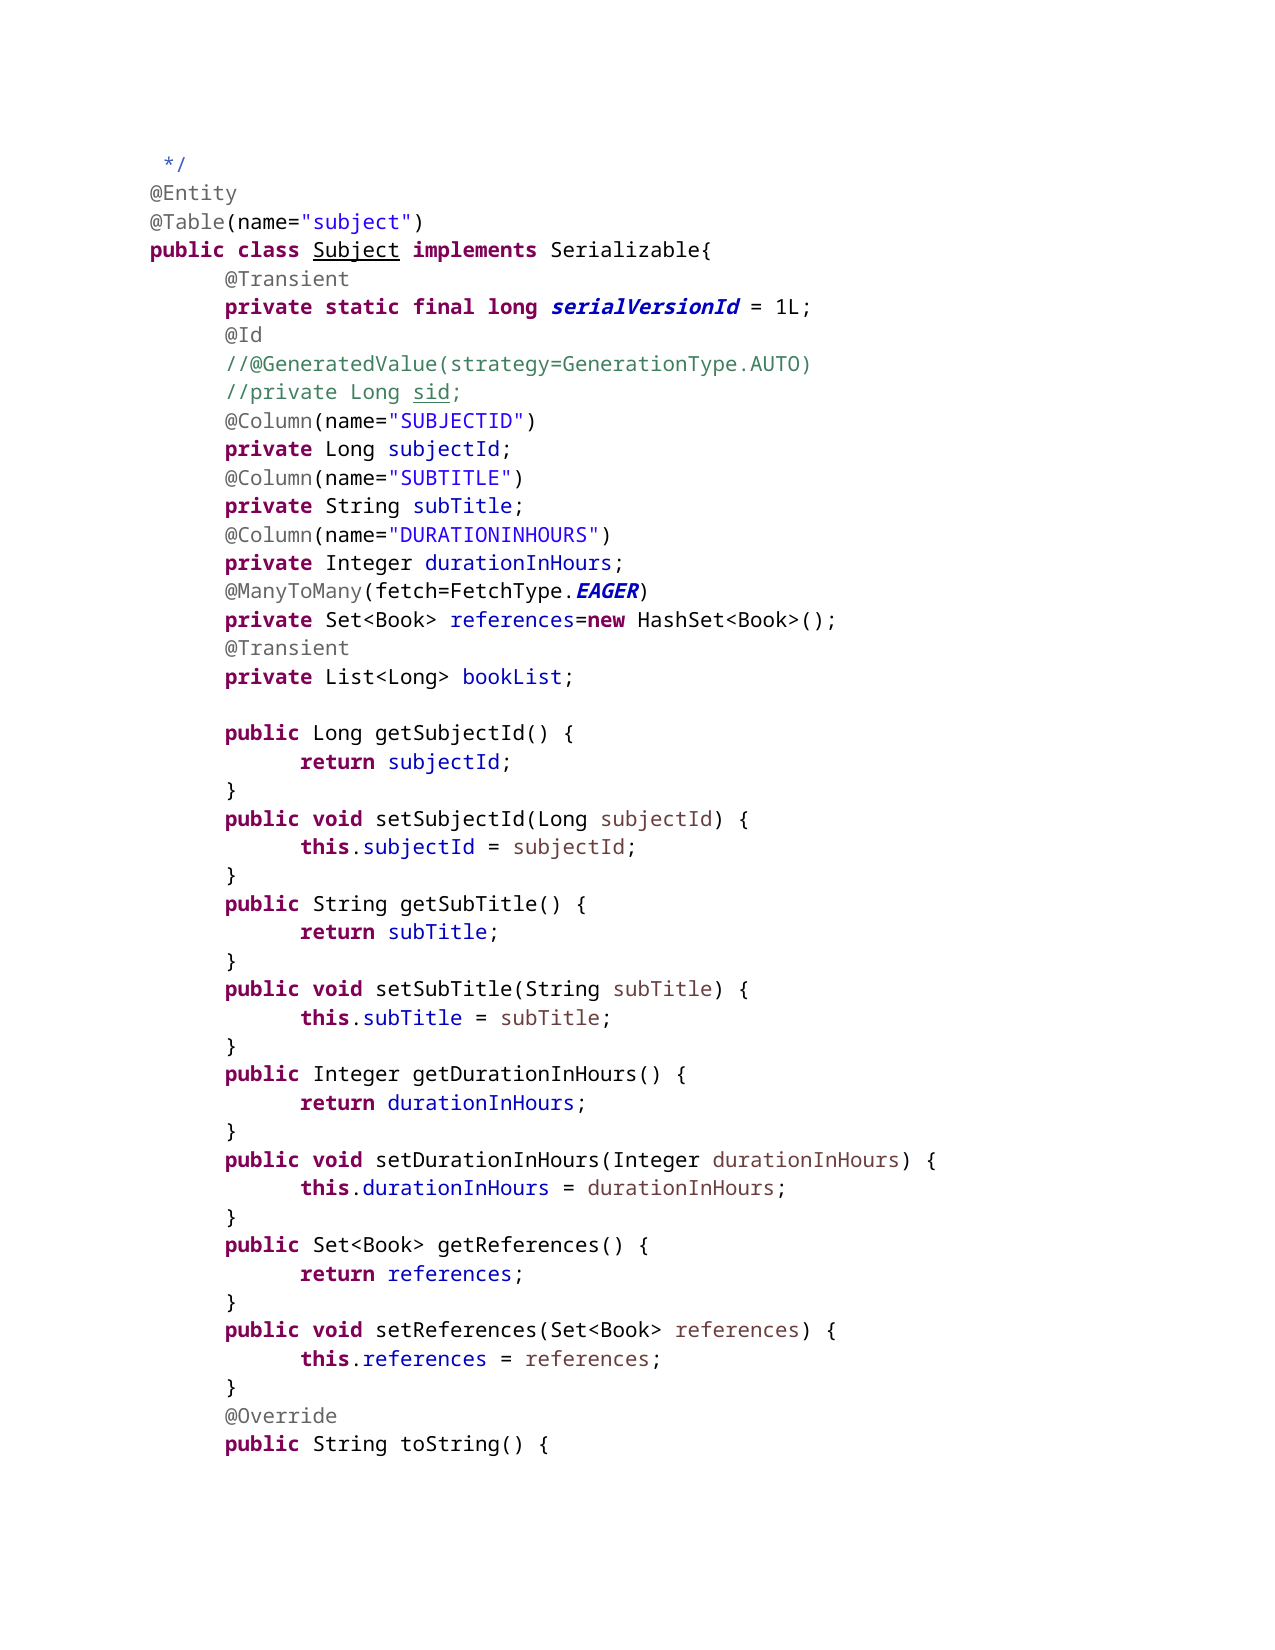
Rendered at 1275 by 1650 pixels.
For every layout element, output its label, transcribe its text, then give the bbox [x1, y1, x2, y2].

text @ManyToMany(fetch=FetchType.EAGER) [150, 577, 1125, 605]
text } [150, 861, 1125, 889]
text //@GeneratedValue(strategy=GenerationType.AUTO) [150, 349, 1125, 377]
text return subTitle; [150, 917, 1125, 946]
text return durationInHours; [150, 1088, 1125, 1116]
text @Override [150, 1401, 1125, 1429]
text } [150, 1116, 1125, 1145]
text @Table(name="subject") [150, 207, 1125, 235]
text } [150, 1372, 1125, 1401]
text private Long subjectId; [150, 434, 1125, 463]
text @Transient [150, 633, 1125, 662]
text public String getSubTitle() { [150, 889, 1125, 917]
text } [150, 775, 1125, 804]
text private List<Long> bookList; [150, 662, 1125, 690]
text this.subjectId = subjectId; [150, 832, 1125, 861]
text } [150, 1287, 1125, 1316]
text public class Subject implements Serializable{ [150, 235, 1125, 264]
text return references; [150, 1259, 1125, 1287]
text private static final long serialVersionId = 1L; [150, 292, 1125, 321]
text @Column(name="DURATIONINHOURS") [150, 520, 1125, 548]
text @Column(name="SUBTITLE") [150, 463, 1125, 491]
text @Column(name="SUBJECTID") [150, 406, 1125, 434]
text public void setSubTitle(String subTitle) { [150, 974, 1125, 1003]
text private Set<Book> references=new HashSet<Book>(); [150, 605, 1125, 633]
text public void setReferences(Set<Book> references) { [150, 1316, 1125, 1344]
text public Set<Book> getReferences() { [150, 1230, 1125, 1259]
text private String subTitle; [150, 491, 1125, 520]
text public void setSubjectId(Long subjectId) { [150, 804, 1125, 832]
text } [150, 1031, 1125, 1059]
text @Id [150, 321, 1125, 349]
text public String toString() { [150, 1429, 1125, 1458]
text public Integer getDurationInHours() { [150, 1059, 1125, 1088]
text @Transient [150, 264, 1125, 292]
text public void setDurationInHours(Integer durationInHours) { [150, 1145, 1125, 1173]
text @Entity [150, 178, 1125, 207]
text //private Long sid; [150, 377, 1125, 406]
text this.references = references; [150, 1344, 1125, 1372]
text public Long getSubjectId() { [150, 718, 1125, 747]
text } [150, 1202, 1125, 1230]
text return subjectId; [150, 747, 1125, 775]
text */ [150, 150, 1125, 178]
text } [150, 946, 1125, 974]
text this.durationInHours = durationInHours; [150, 1173, 1125, 1202]
text private Integer durationInHours; [150, 548, 1125, 577]
text this.subTitle = subTitle; [150, 1003, 1125, 1031]
